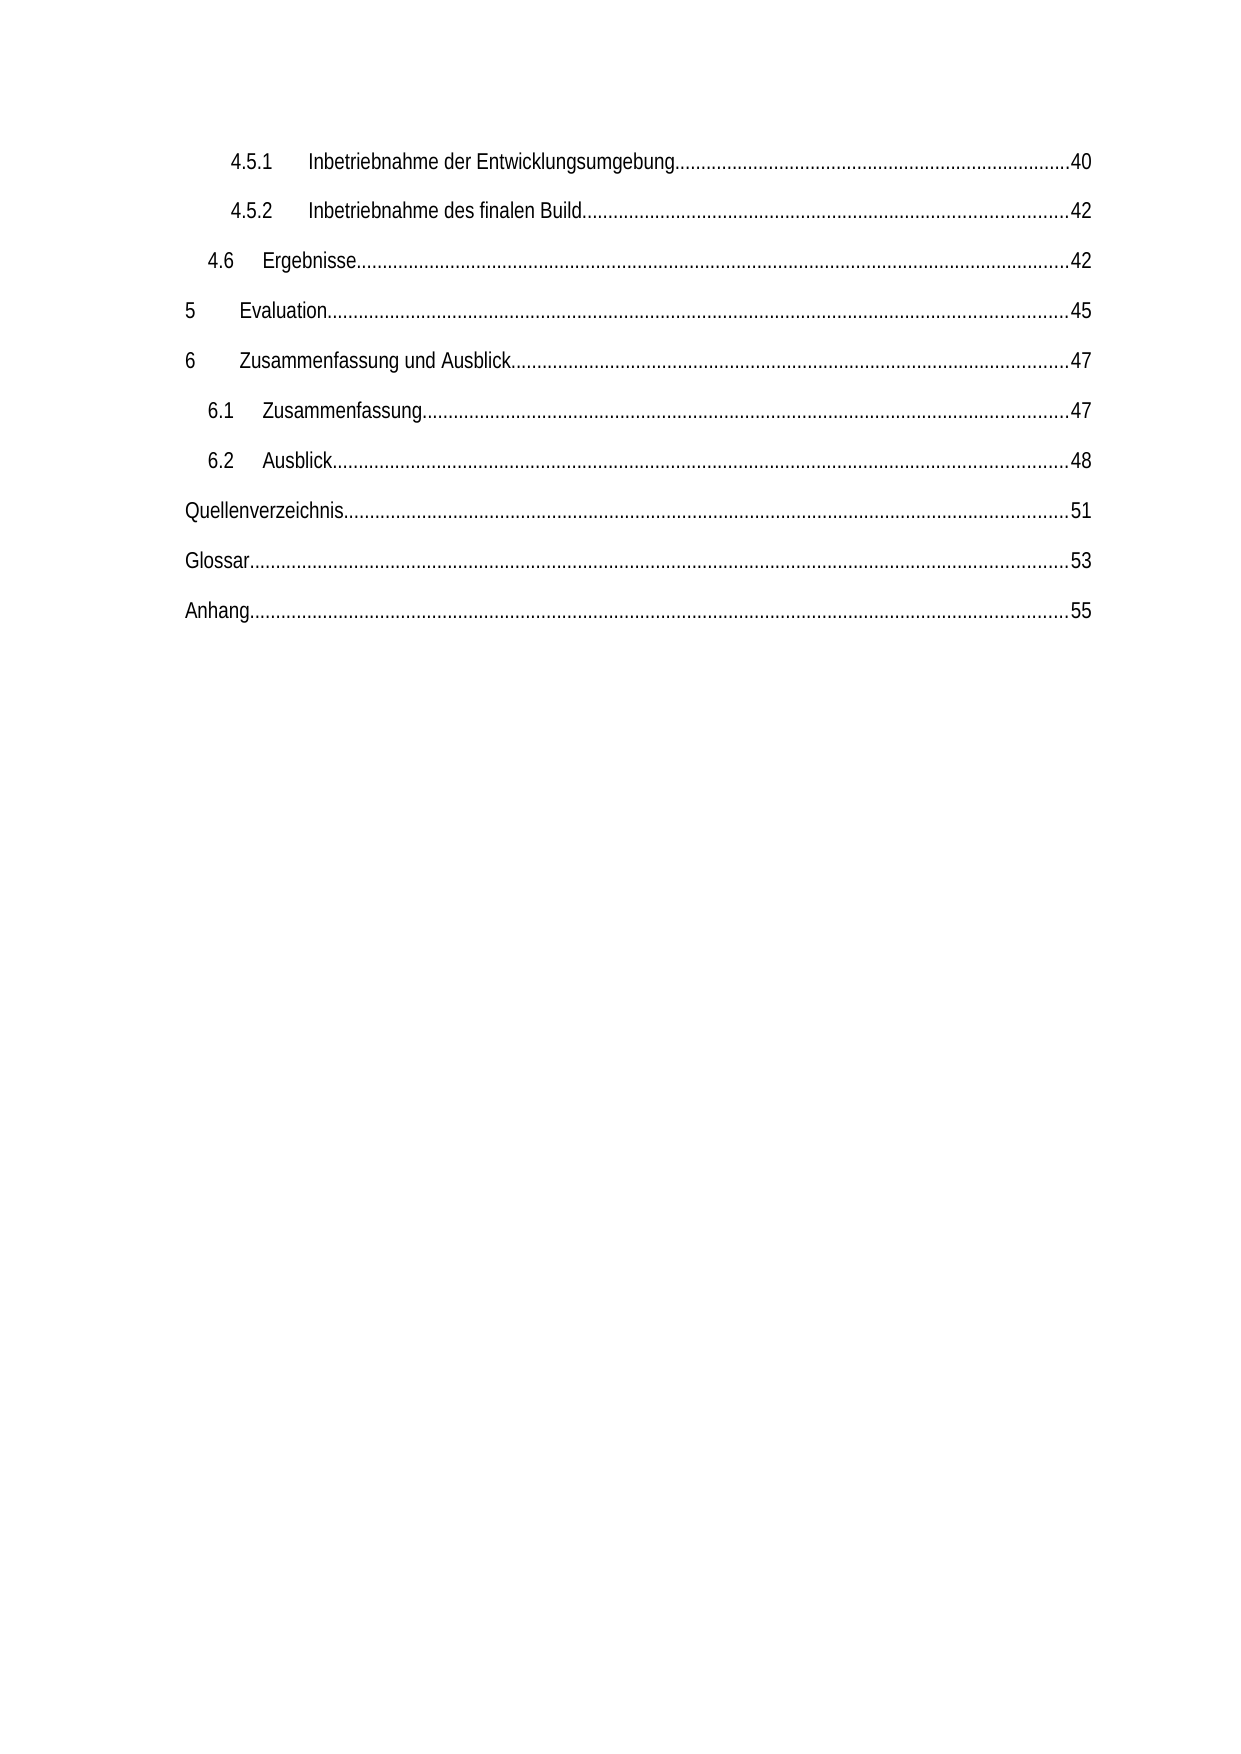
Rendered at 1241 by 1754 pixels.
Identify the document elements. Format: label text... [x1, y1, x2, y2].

text 6 Zusammenfassung und Ausblick 47 [148, 347, 1093, 373]
text Quellenverzeichnis 51 [148, 497, 1093, 523]
text 6.1 Zusammenfassung 47 [171, 397, 1093, 423]
text Anhang 55 [148, 597, 1093, 623]
text 6.2 Ausblick 48 [171, 447, 1093, 473]
text 4.5.2 Inbetriebnahme des finalen Build 42 [193, 197, 1093, 224]
text 4.5.1 Inbetriebnahme der Entwicklungsumgebung 40 [193, 148, 1093, 174]
text Glossar 53 [148, 547, 1093, 573]
text 5 Evaluation 45 [148, 297, 1093, 324]
text 4.6 Ergebnisse 42 [171, 247, 1093, 274]
